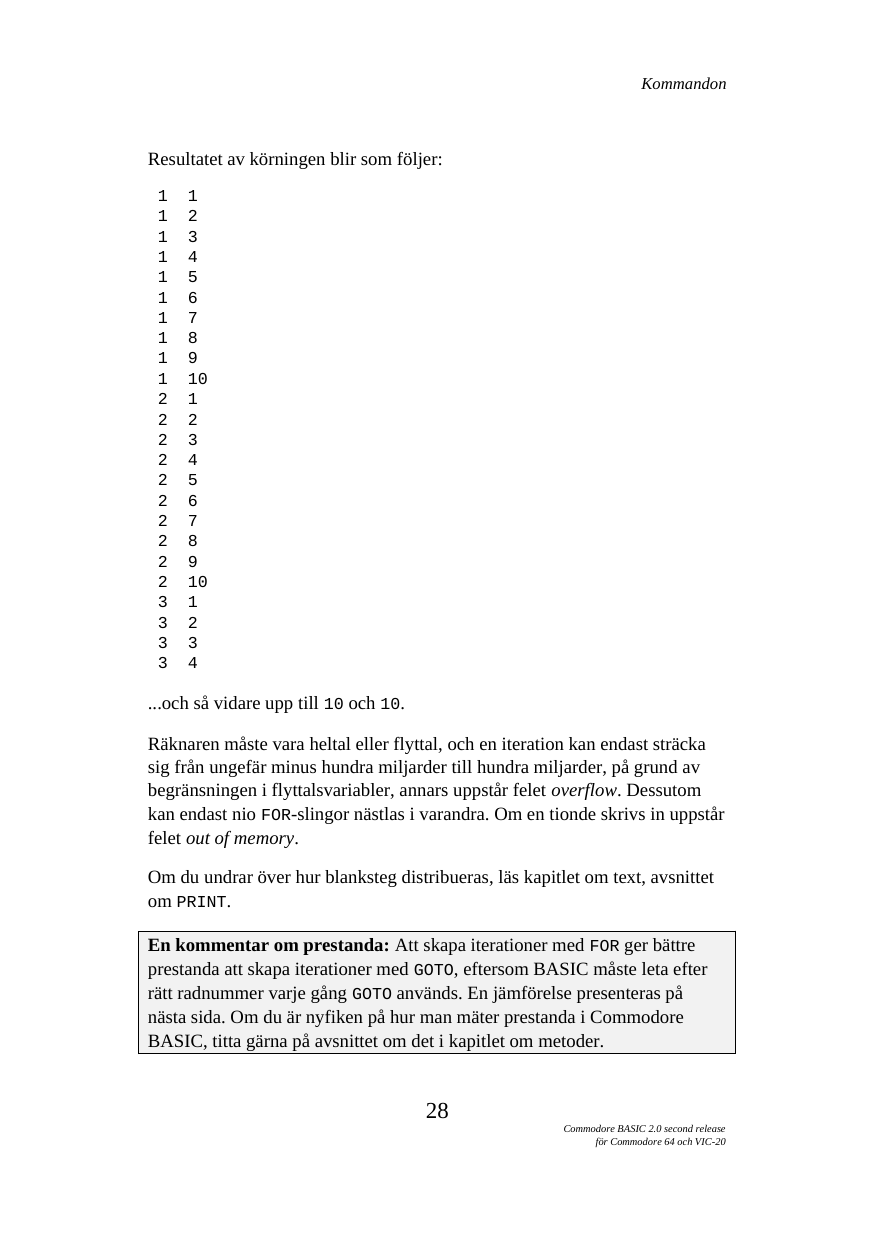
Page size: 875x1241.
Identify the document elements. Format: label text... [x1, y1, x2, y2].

text Om du undrar över hur blanksteg distribueras, läs kapitlet om text, avsnittet om PRINT. [148, 866, 726, 912]
text Räknaren måste vara heltal eller flyttal, och en iteration kan endast sträcka sig från ungefär minus hundra miljarder till hundra miljarder, på grund av begränsningen i flyttalsvariabler, annars uppstår felet overflow. Dessutom kan endast nio FOR-slingor nästlas i varandra. Om en tionde skrivs in uppstår felet out of memory. [148, 733, 726, 848]
text ...och så vidare upp till 10 och 10. [148, 692, 726, 714]
text 1 1 1 2 1 3 1 4 1 5 1 6 1 7 1 8 1 9 1 10 2 1 2 2 2 3 2 4 2 5 2 6 2 7 2 8 2 9 2 10 3 1 3 2 3 3 3 4 [148, 188, 726, 674]
text Resultatet av körningen blir som följer: [148, 148, 726, 169]
text En kommentar om prestanda: Att skapa iterationer med FOR ger bättre prestanda att skapa iterationer med GOTO, eftersom BASIC måste leta efter rätt radnummer varje gång GOTO används. En jämförelse presenteras på nästa sida. Om du är nyfiken på hur man mäter prestanda i Commodore BASIC, titta gärna på avsnittet om det i kapitlet om metoder. [139, 932, 735, 1053]
